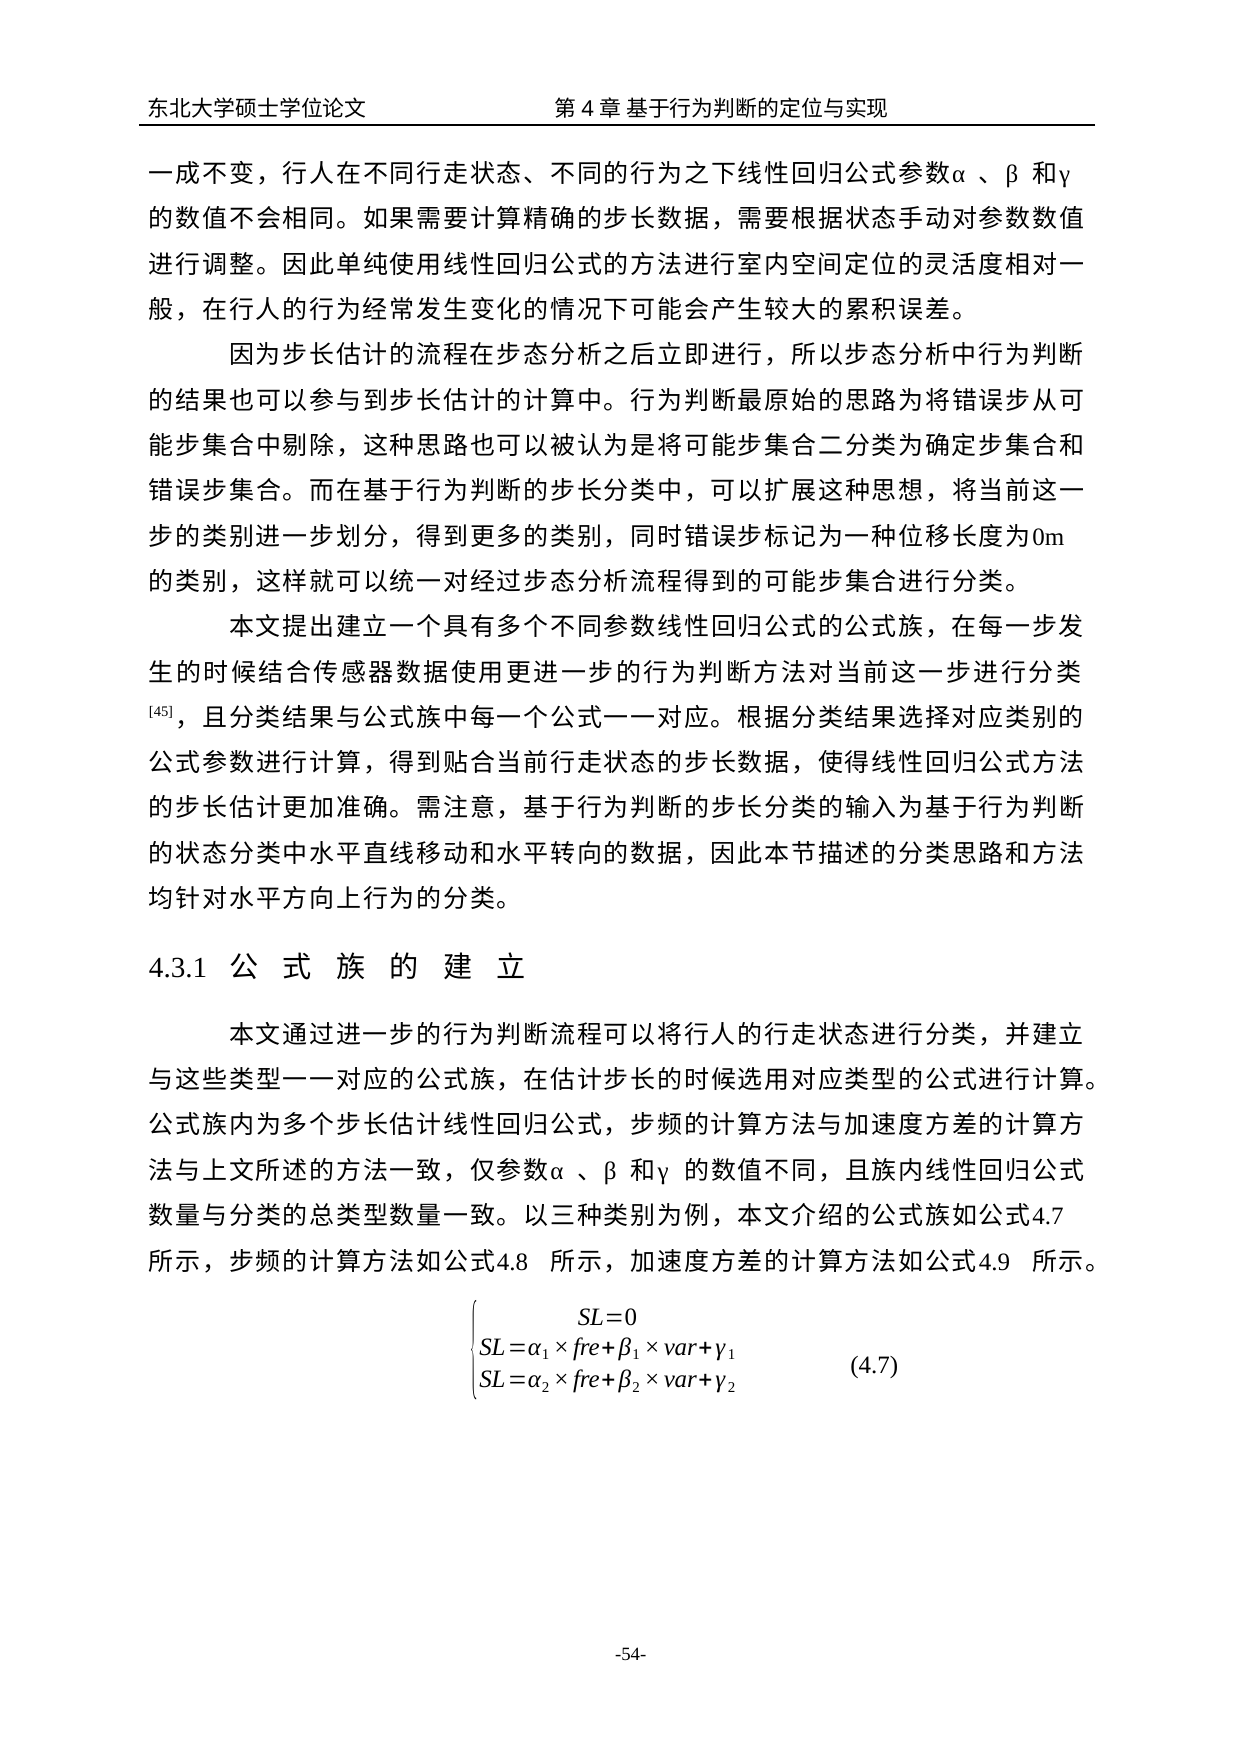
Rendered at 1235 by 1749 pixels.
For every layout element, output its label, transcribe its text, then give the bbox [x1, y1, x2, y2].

text 因为步长估计的流程在步态分析之后立即进行，所以步态分析中行为判断的结果也可以参与到步长估计的计算中。行为判断最原始的思路为将错误步从可能步集合中剔除，这种思路也可以被认为是将可能步集合二分类为确定步集合和错误步集合。而在基于行为判断的步长分类中，可以扩展这种思想，将当前这一步的类别进一步划分，得到更多的类别，同时错误步标记为一种位移长度为0m的类别，这样就可以统一对经过步态分析流程得到的可能步集合进行分类。 [149, 330, 1086, 602]
subtitle 公式族的建立 [143, 942, 1086, 987]
text (4.7) [149, 1282, 1086, 1418]
text 本文提出建立一个具有多个不同参数线性回归公式的公式族，在每一步发生的时候结合传感器数据使用更进一步的行为判断方法对当前这一步进行分类[45]，且分类结果与公式族中每一个公式一一对应。根据分类结果选择对应类别的公式参数进行计算，得到贴合当前行走状态的步长数据，使得线性回归公式方法的步长估计更加准确。需注意，基于行为判断的步长分类的输入为基于行为判断的状态分类中水平直线移动和水平转向的数据，因此本节描述的分类思路和方法均针对水平方向上行为的分类。 [149, 602, 1086, 919]
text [149, 149, 1086, 330]
text 本文通过进一步的行为判断流程可以将行人的行走状态进行分类，并建立与这些类型一一对应的公式族，在估计步长的时候选用对应类型的公式进行计算。公式族内为多个步长估计线性回归公式，步频的计算方法与加速度方差的计算方法与上文所述的方法一致，仅参数α、β和γ的数值不同，且族内线性回归公式数量与分类的总类型数量一致。以三种类别为例，本文介绍的公式族如公式4.7所示，步频的计算方法如公式4.8所示，加速度方差的计算方法如公式4.9所示。 [149, 1010, 1086, 1282]
